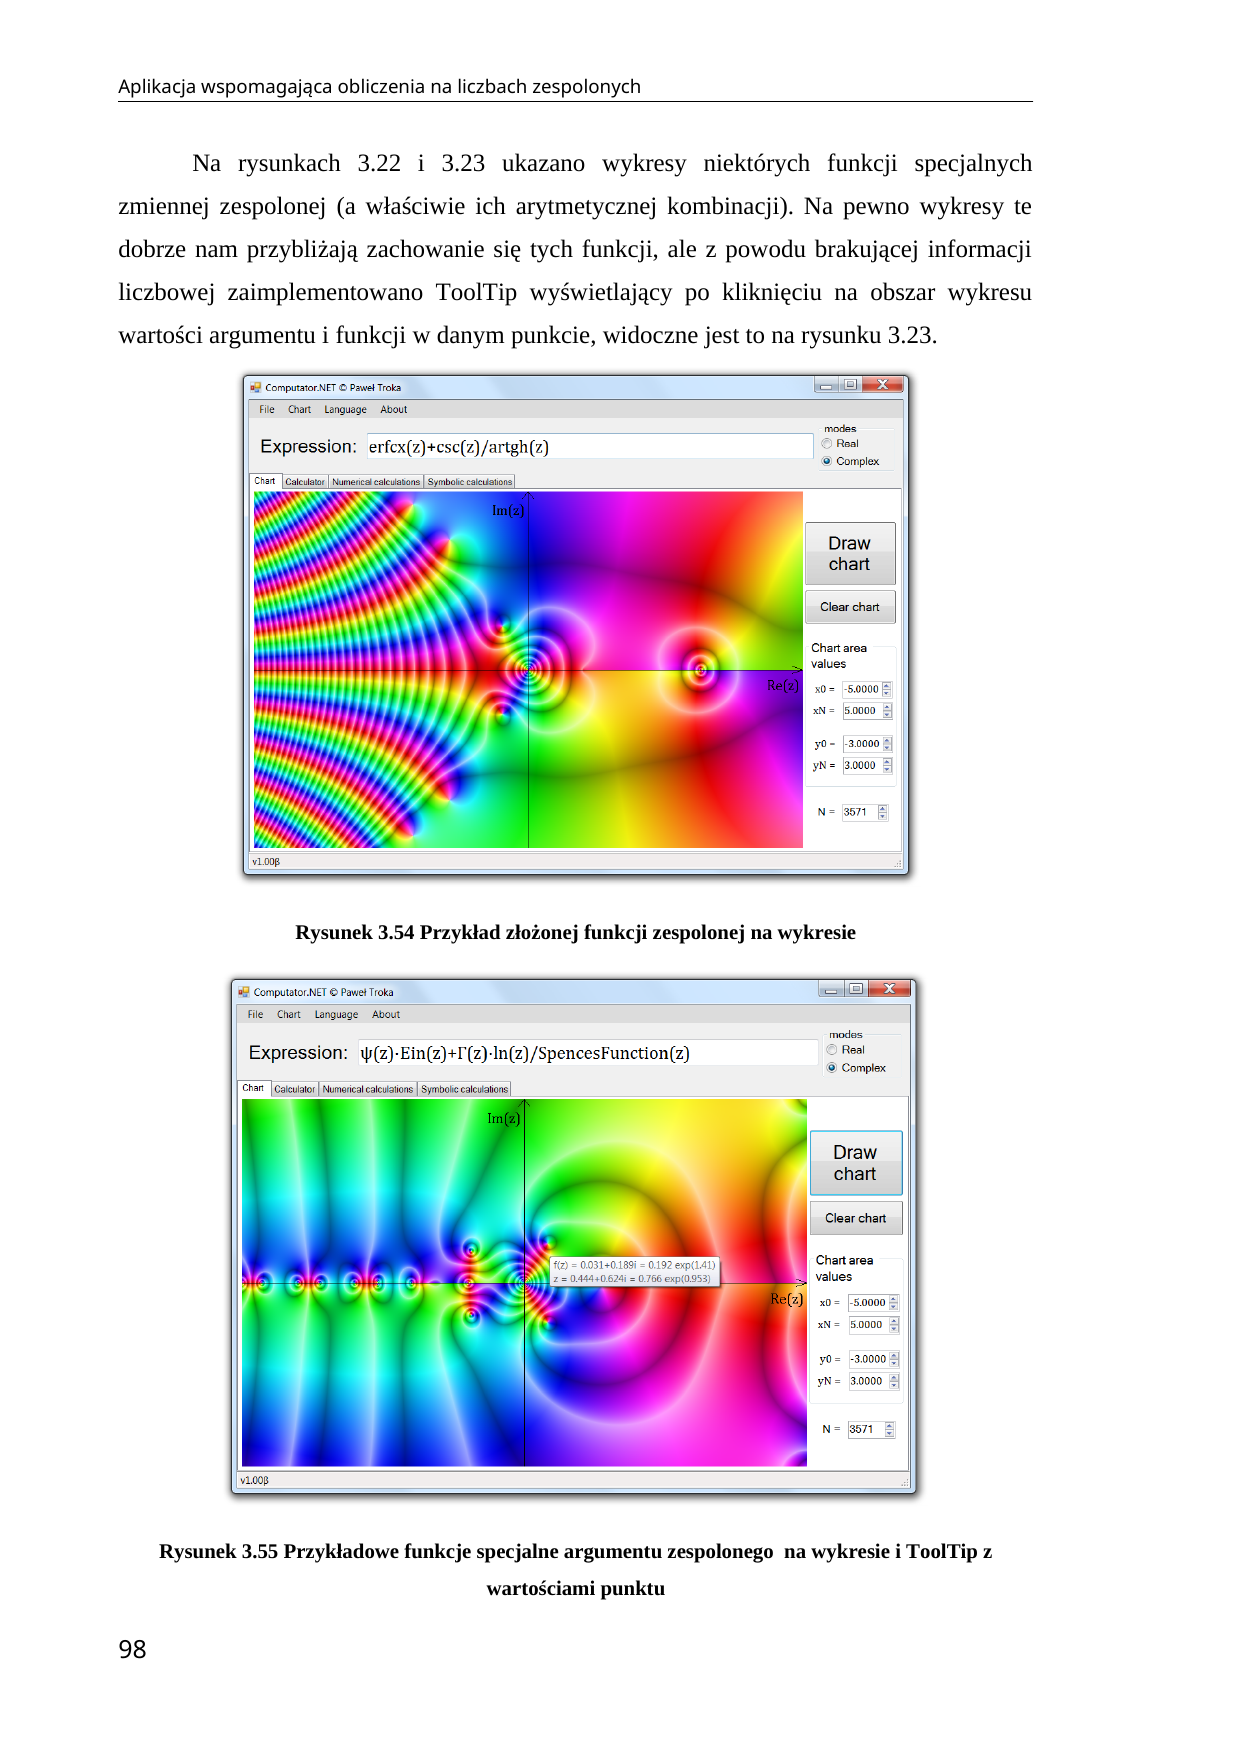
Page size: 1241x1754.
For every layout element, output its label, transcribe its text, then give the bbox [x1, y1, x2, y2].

text Na rysunkach 3.22 i 3.23 ukazano wykresy niektórych funkcji specjalnych zmiennej zespolonej (a właściwie ich arytmetycznej kombinacji). Na pewno wykresy te dobrze nam przybliżają zachowanie się tych funkcji, ale z powodu brakującej informacji liczbowej zaimplementowano ToolTip wyświetlający po kliknięciu na obszar wykresu wartości argumentu i funkcji w danym punkcie, widoczne jest to na rysunku 3.23. [118, 148, 1033, 349]
picture [218, 968, 934, 1513]
picture [230, 363, 922, 894]
